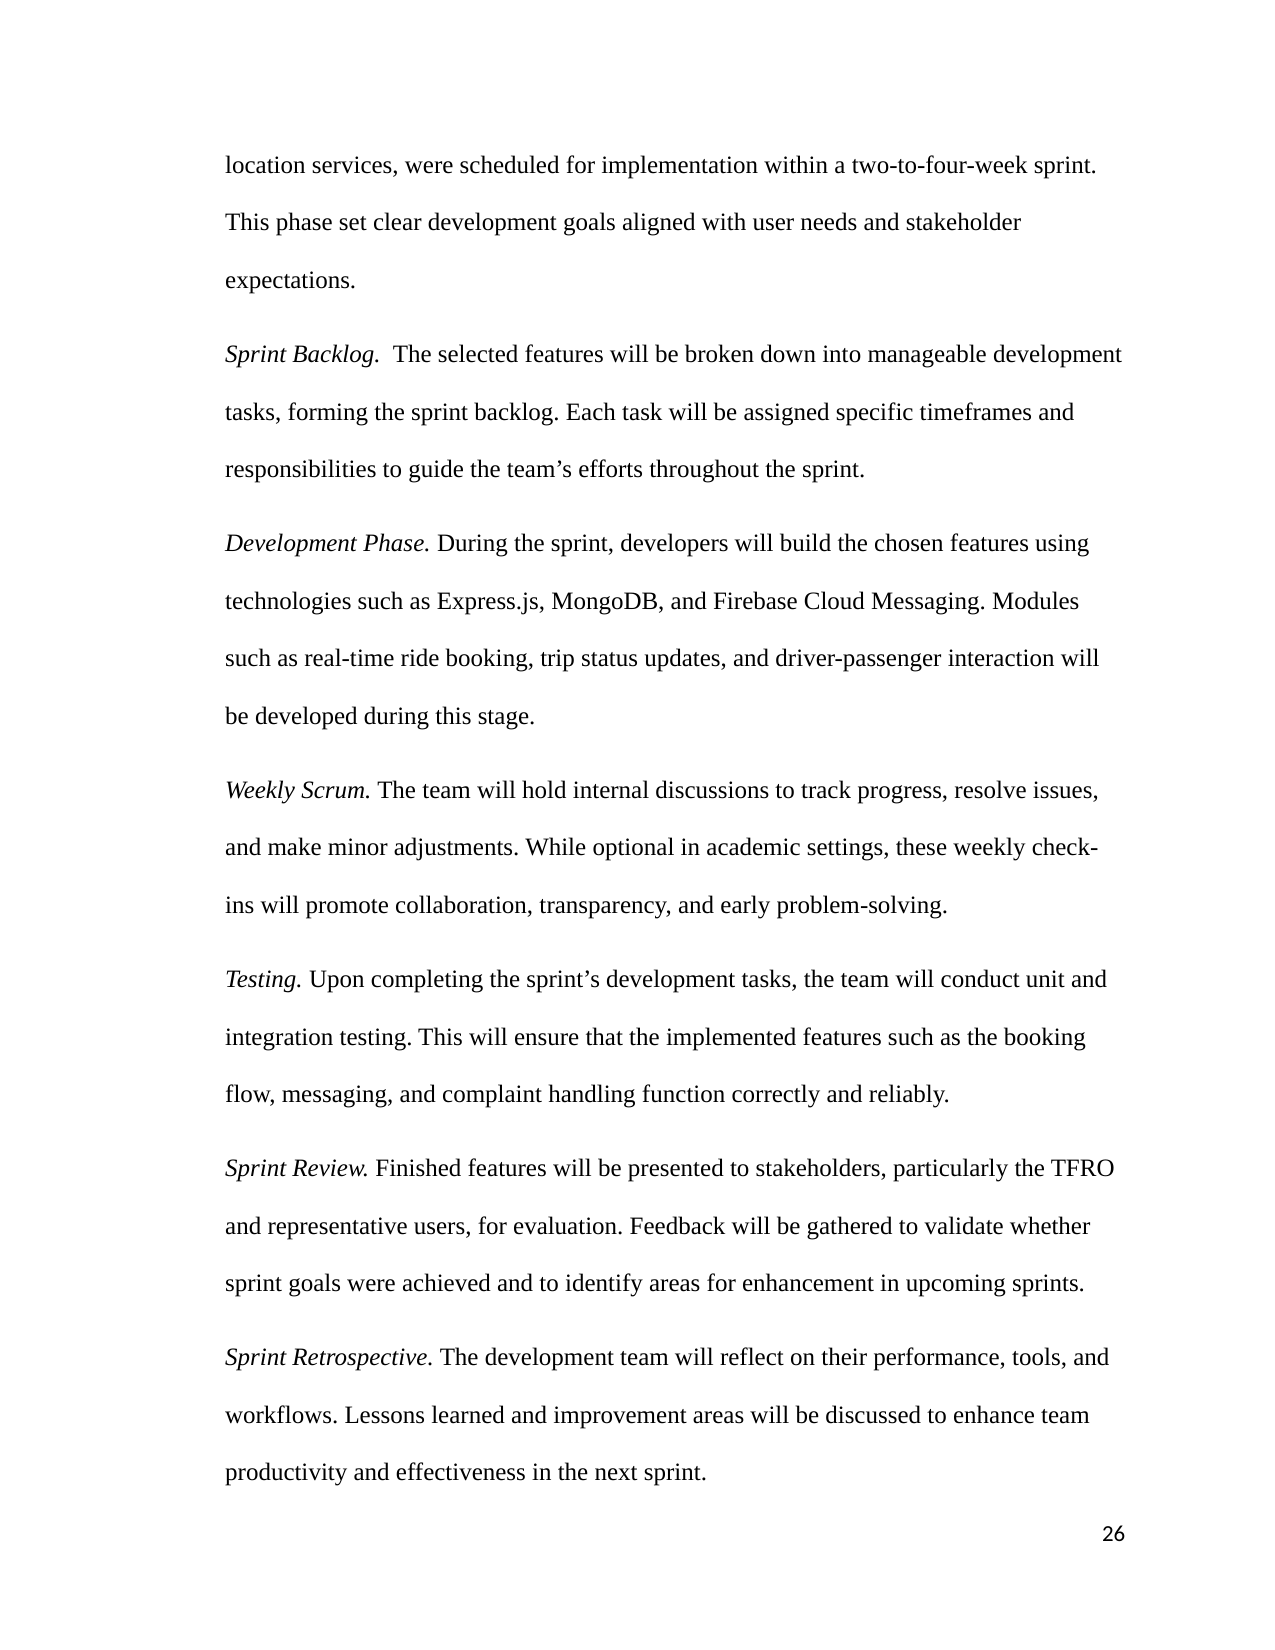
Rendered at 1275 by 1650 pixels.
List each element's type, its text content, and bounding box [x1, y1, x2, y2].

text Weekly Scrum. The team will hold internal discussions to track progress, resolve issues, and make minor adjustments. While optional in academic settings, these weekly check-ins will promote collaboration, transparency, and early problem-solving. [225, 775, 1125, 919]
text Sprint Backlog. The selected features will be broken down into manageable development tasks, forming the sprint backlog. Each task will be assigned specific timeframes and responsibilities to guide the team’s efforts throughout the sprint. [225, 339, 1125, 483]
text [225, 150, 1125, 294]
text Development Phase. During the sprint, developers will build the chosen features using technologies such as Express.js, MongoDB, and Firebase Cloud Messaging. Modules such as real-time ride booking, trip status updates, and driver-passenger interaction will be developed during this stage. [225, 528, 1125, 729]
text Sprint Review. Finished features will be presented to stakeholders, particularly the TFRO and representative users, for evaluation. Feedback will be gathered to validate whether sprint goals were achieved and to identify areas for enhancement in upcoming sprints. [225, 1153, 1125, 1297]
text Testing. Upon completing the sprint’s development tasks, the team will conduct unit and integration testing. This will ensure that the implemented features such as the booking flow, messaging, and complaint handling function correctly and reliably. [225, 964, 1125, 1108]
text Sprint Retrospective. The development team will reflect on their performance, tools, and workflows. Lessons learned and improvement areas will be discussed to enhance team productivity and effectiveness in the next sprint. [225, 1342, 1125, 1486]
